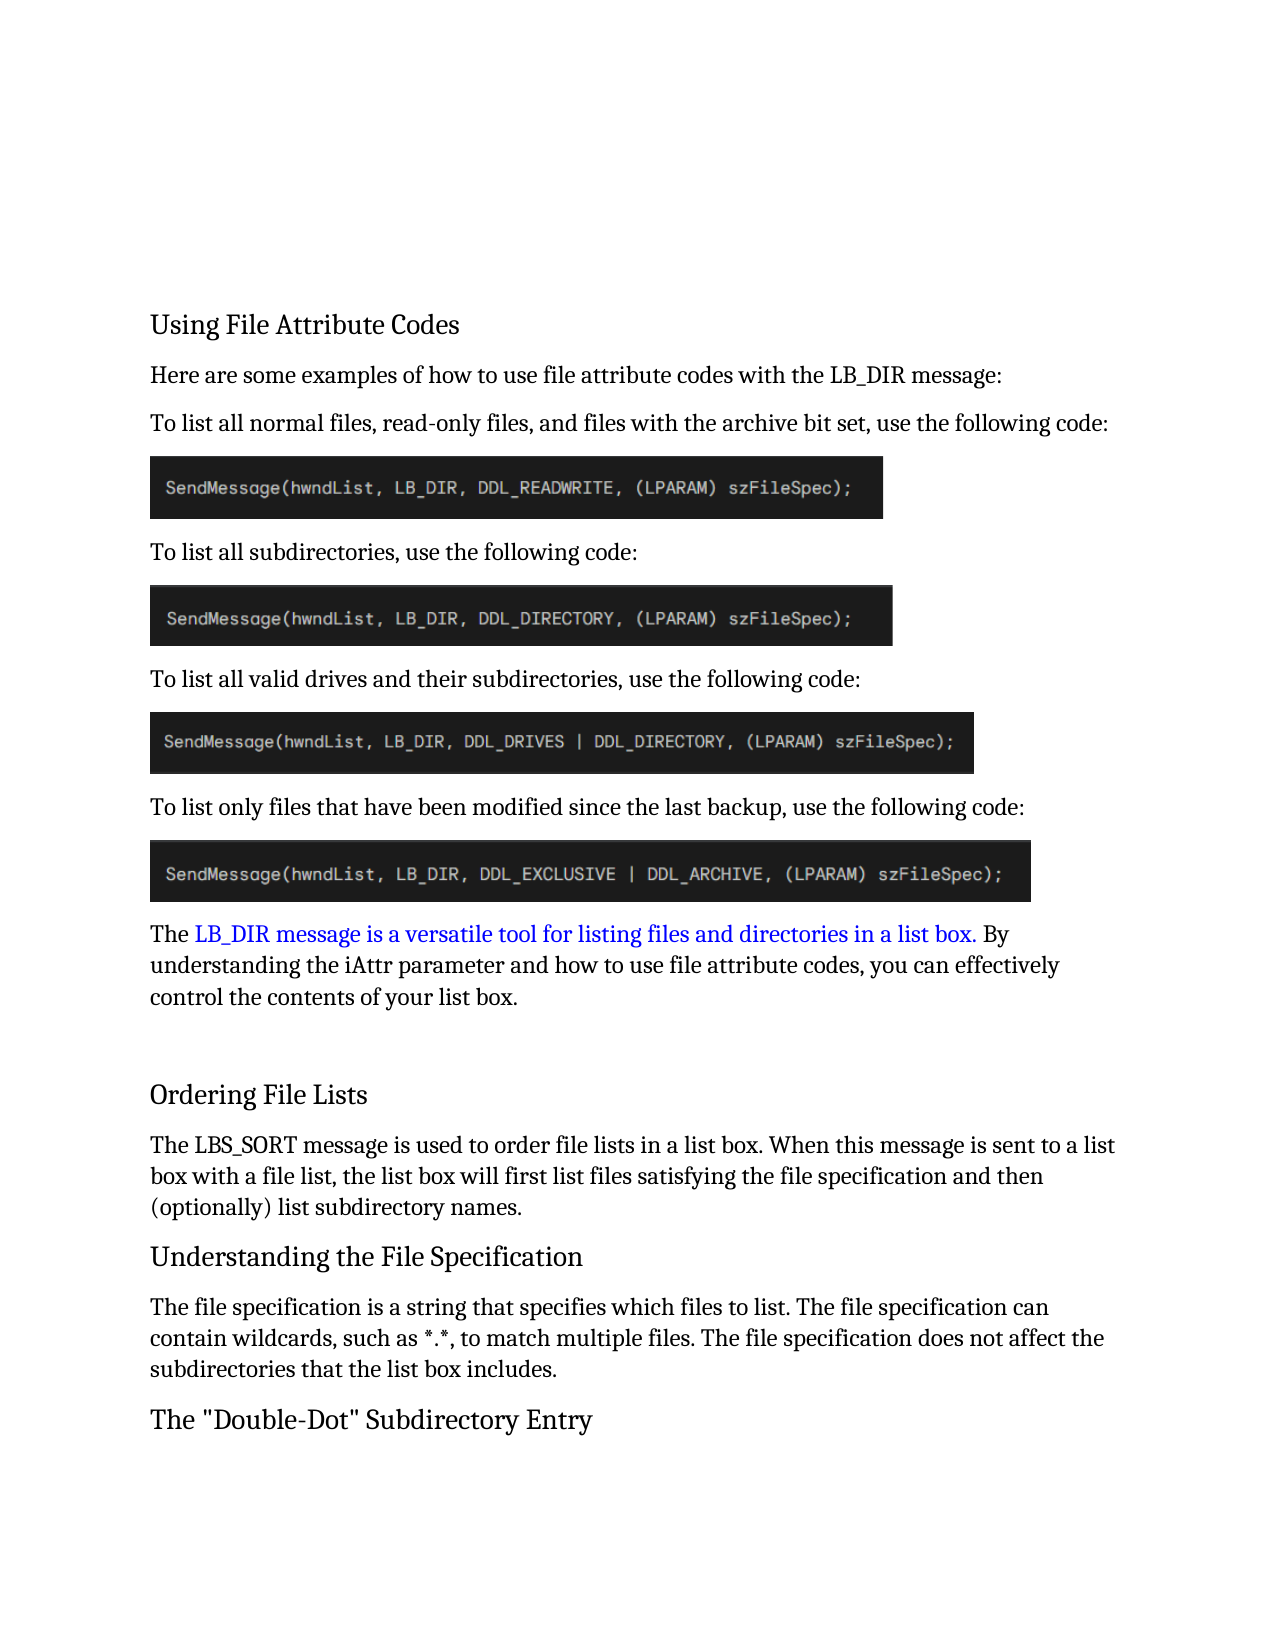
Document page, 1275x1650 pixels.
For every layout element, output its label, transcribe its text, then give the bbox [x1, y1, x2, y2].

text To list only files that have been modified since the last backup, use the following code: [150, 792, 1125, 821]
text Here are some examples of how to use file attribute codes with the LB_DIR message: [150, 361, 1125, 390]
picture [150, 840, 1031, 902]
picture [150, 712, 974, 774]
picture [150, 585, 893, 646]
text To list all valid drives and their subdirectories, use the following code: [150, 665, 1125, 694]
text Using File Attribute Codes [150, 308, 1125, 342]
text The LBS_SORT message is used to order file lists in a list box. When this message is sent to a list box with a file list, the list box will first list files satisfying the file specification and then (optionally) list subdirectory names. [150, 1131, 1125, 1221]
text The file specification is a string that specifies which files to list. The file specification can contain wildcards, such as *.*, to match multiple files. The file specification does not affect the subdirectories that the list box includes. [150, 1293, 1125, 1384]
text To list all subdirectories, use the following code: [150, 538, 1125, 566]
picture [150, 456, 884, 519]
text Understanding the File Specification [150, 1240, 1125, 1274]
text The "Double-Dot" Subdirectory Entry [150, 1403, 1125, 1437]
text To list all normal files, read-only files, and files with the archive bit set, use the following code: [150, 409, 1125, 438]
text Ordering File Lists [150, 1078, 1125, 1111]
text The LB_DIR message is a versatile tool for listing files and directories in a list box. By understanding the iAttr parameter and how to use file attribute codes, you can effectively control the contents of your list box. [150, 920, 1125, 1011]
